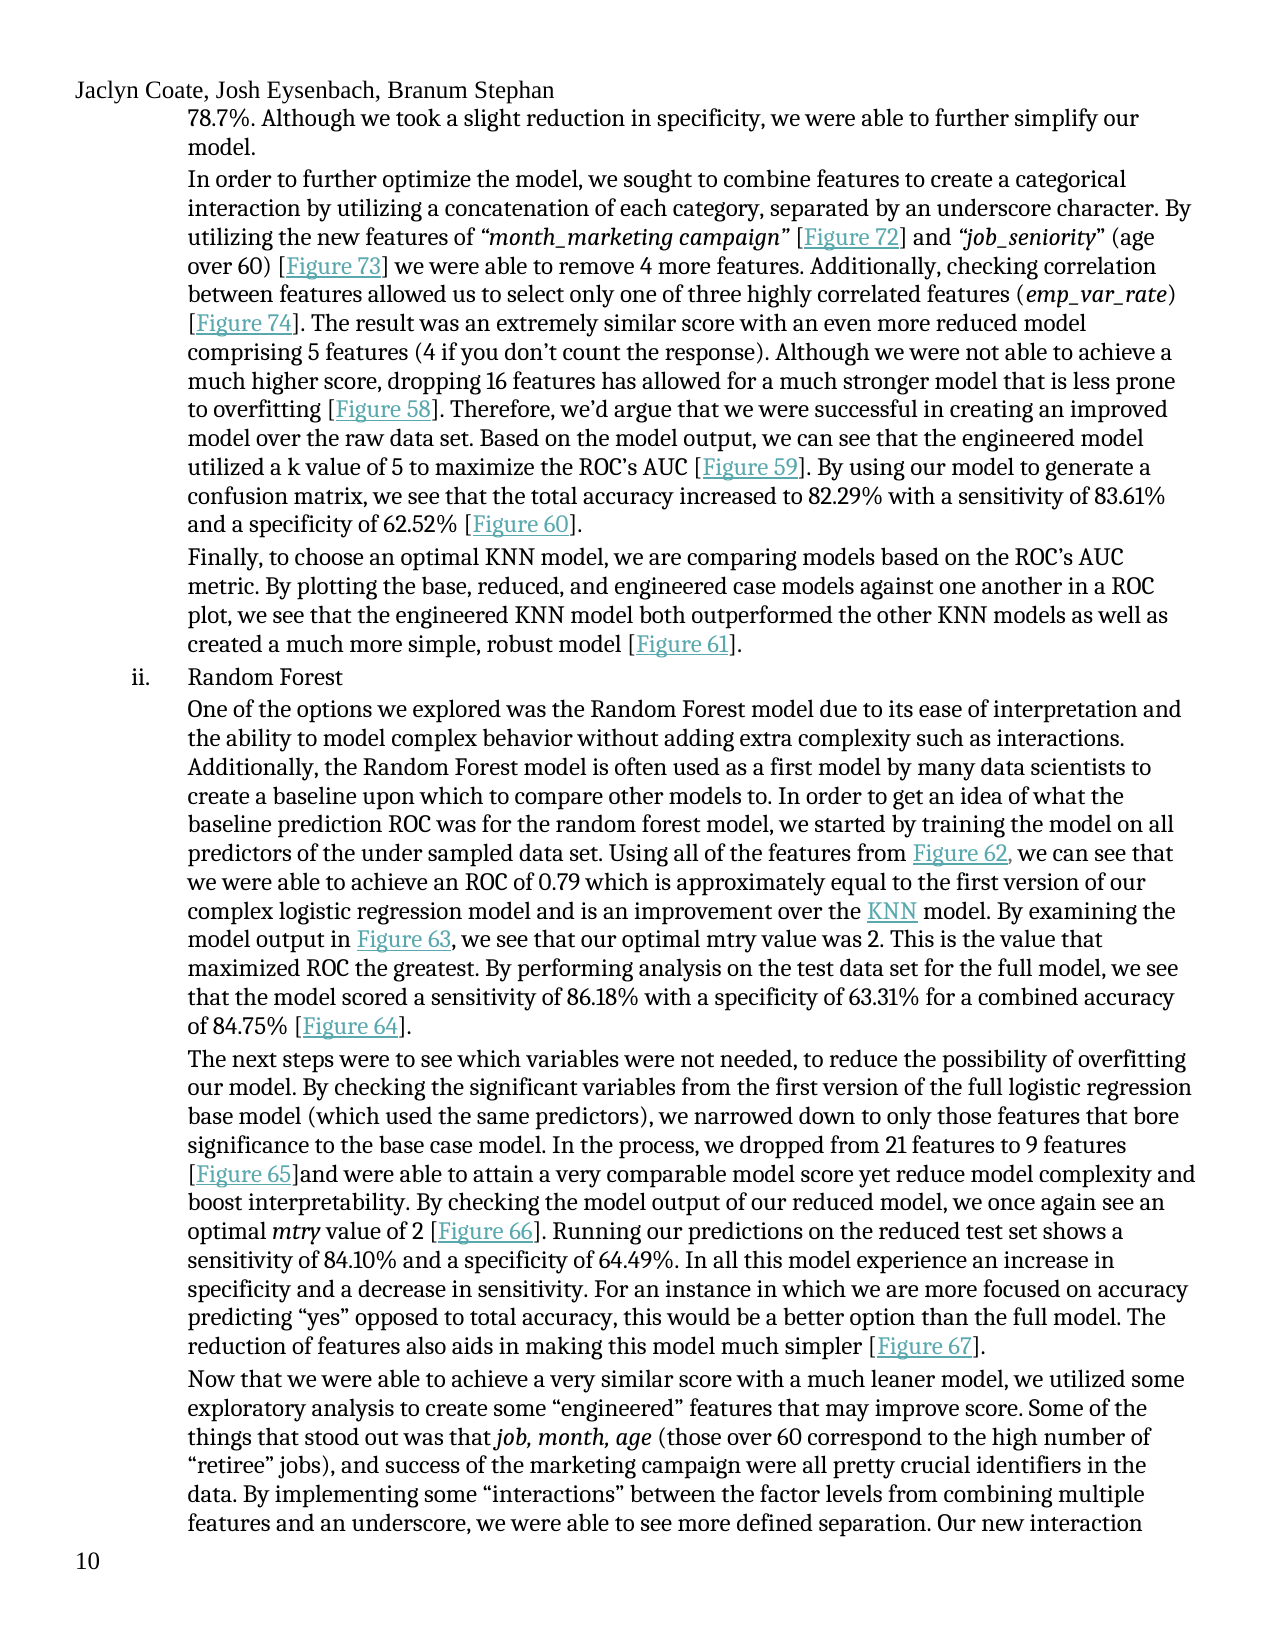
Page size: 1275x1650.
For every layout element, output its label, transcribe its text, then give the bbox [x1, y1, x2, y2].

subtitle One of the options we explored was the Random Forest model due to its ease of interpretation and the ability to model complex behavior without adding extra complexity such as interactions. Additionally, the Random Forest model is often used as a first model by many data scientists to create a baseline upon which to compare other models to. In order to get an idea of what the baseline prediction ROC was for the random forest model, we started by training the model on all predictors of the under sampled data set. Using all of the features from Figure 62, we can see that we were able to achieve an ROC of 0.79 which is approximately equal to the first version of our complex logistic regression model and is an improvement over the KNN model. By examining the model output in Figure 63, we see that our optimal mtry value was 2. This is the value that maximized ROC the greatest. By performing analysis on the test data set for the full model, we see that the model scored a sensitivity of 86.18% with a specificity of 63.31% for a combined accuracy of 84.75% [Figure 64]. [187, 695, 1200, 1040]
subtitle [187, 104, 1200, 161]
subtitle The next steps were to see which variables were not needed, to reduce the possibility of overfitting our model. By checking the significant variables from the first version of the full logistic regression base model (which used the same predictors), we narrowed down to only those features that bore significance to the base case model. In the process, we dropped from 21 features to 9 features [Figure 65]and were able to attain a very comparable model score yet reduce model complexity and boost interpretability. By checking the model output of our reduced model, we once again see an optimal mtry value of 2 [Figure 66]. Running our predictions on the reduced test set shows a sensitivity of 84.10% and a specificity of 64.49%. In all this model experience an increase in specificity and a decrease in sensitivity. For an instance in which we are more focused on accuracy predicting “yes” opposed to total accuracy, this would be a better option than the full model. The reduction of features also aids in making this model much simpler [Figure 67]. [187, 1044, 1200, 1361]
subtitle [187, 1365, 1200, 1537]
subtitle In order to further optimize the model, we sought to combine features to create a categorical interaction by utilizing a concatenation of each category, separated by an underscore character. By utilizing the new features of “month_marketing campaign” [Figure 72] and “job_seniority” (age over 60) [Figure 73] we were able to remove 4 more features. Additionally, checking correlation between features allowed us to select only one of three highly correlated features (emp_var_rate) [Figure 74]. The result was an extremely similar score with an even more reduced model comprising 5 features (4 if you don’t count the response). Although we were not able to achieve a much higher score, dropping 16 features has allowed for a much stronger model that is less prone to overfitting [Figure 58]. Therefore, we’d argue that we were successful in creating an improved model over the raw data set. Based on the model output, we can see that the engineered model utilized a k value of 5 to maximize the ROC’s AUC [Figure 59]. By using our model to generate a confusion matrix, we see that the total accuracy increased to 82.29% with a sensitivity of 83.61% and a specificity of 62.52% [Figure 60]. [187, 165, 1200, 539]
subtitle Random Forest [150, 662, 1200, 691]
subtitle Finally, to choose an optimal KNN model, we are comparing models based on the ROC’s AUC metric. By plotting the base, reduced, and engineered case models against one another in a ROC plot, we see that the engineered KNN model both outperformed the other KNN models as well as created a much more simple, robust model [Figure 61]. [187, 543, 1200, 658]
